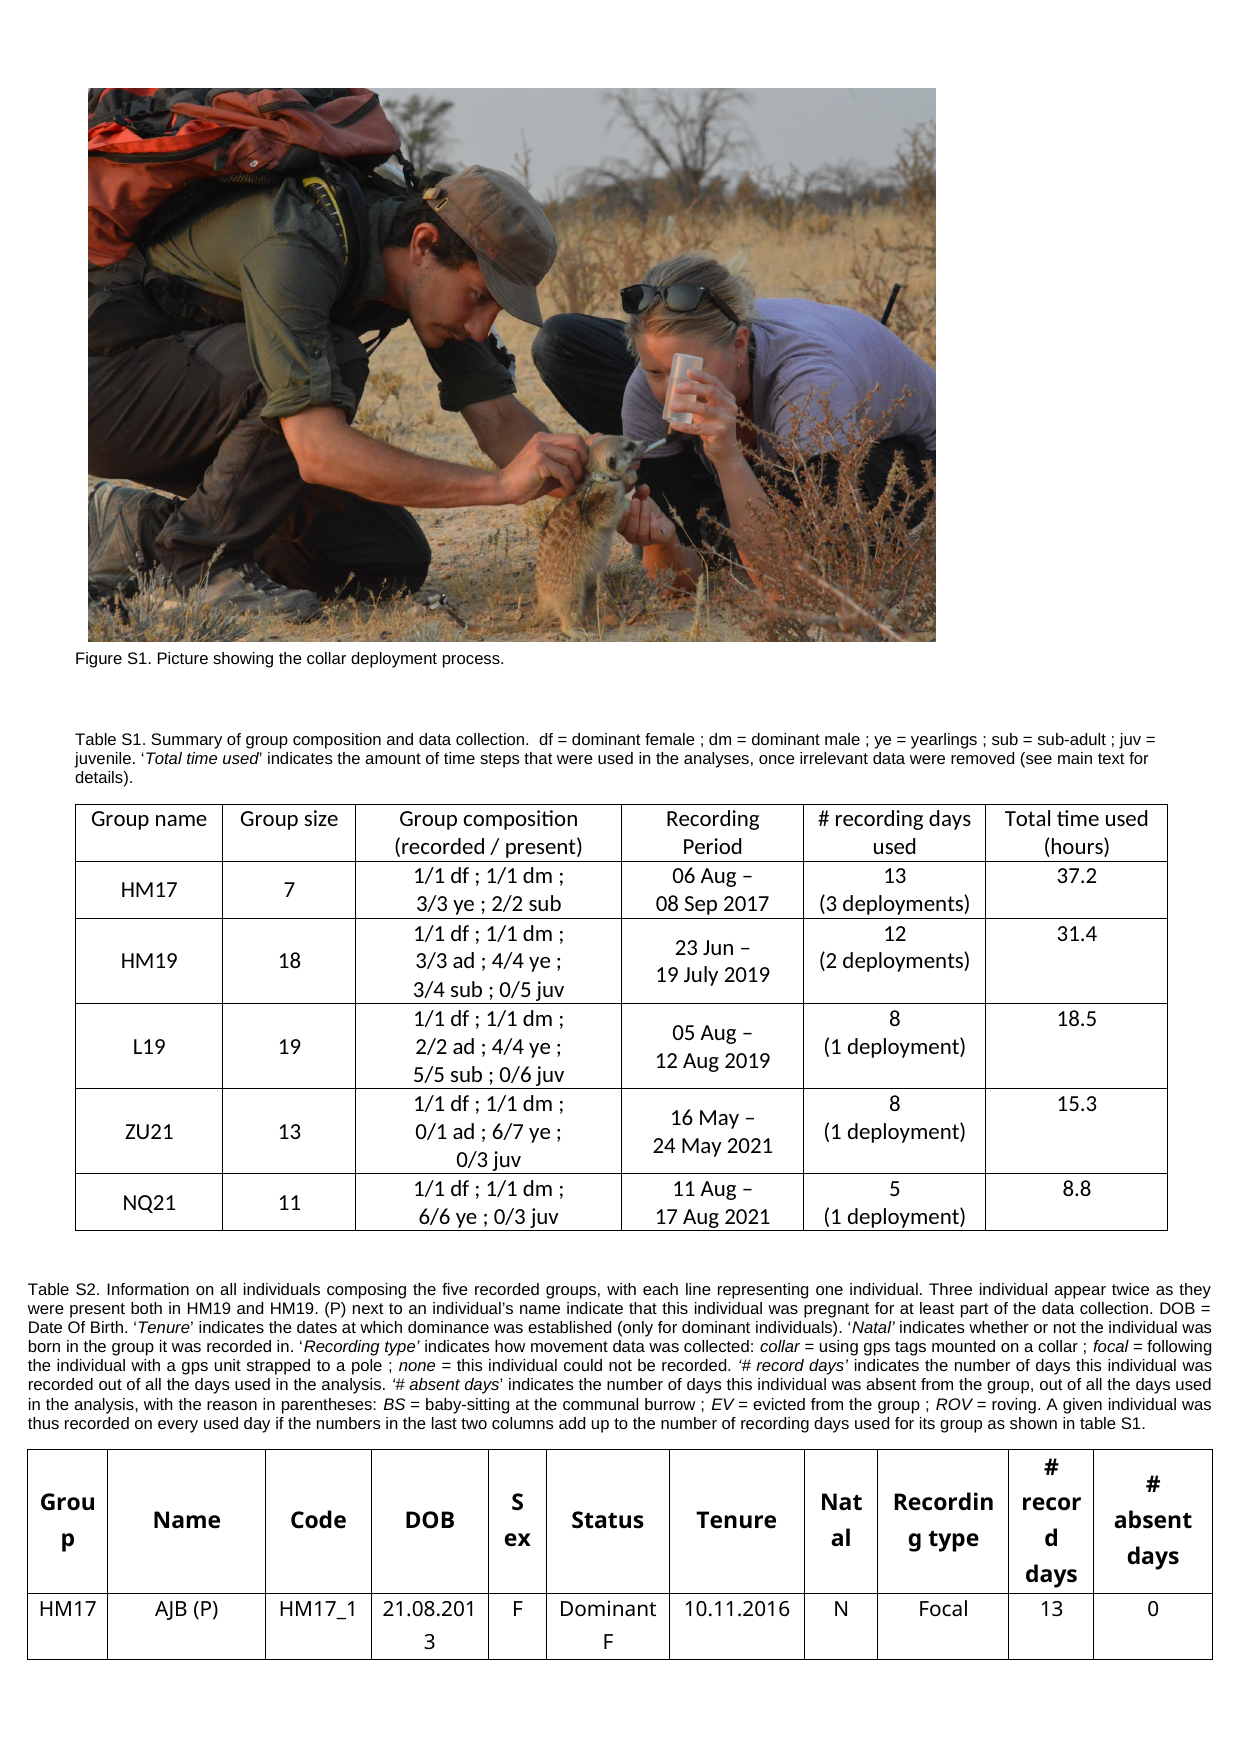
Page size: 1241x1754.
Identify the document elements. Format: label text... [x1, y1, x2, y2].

table_cell 7 [223, 862, 355, 918]
table_cell 1/1 df ; 1/1 dm ; 3/3 ye ; 2/2 sub [356, 862, 621, 918]
table_cell 37.2 [986, 862, 1167, 918]
table_header Code [266, 1450, 371, 1593]
text Table S2. Information on all individuals composing the five recorded groups, with each line representing one individual. Three individual appear twice as they were present both in HM19 and HM19. (P) next to an individual’s name indicate that this individual was pregnant for at least part of the data collection. DOB = Date Of Birth. ‘Tenure’ indicates the dates at which dominance was established (only for dominant individuals). ‘Natal’ indicates whether or not the individual was born in the group it was recorded in. ‘Recording type’ indicates how movement data was collected: collar = using gps tags mounted on a collar ; focal = following the individual with a gps unit strapped to a pole ; none = this individual could not be recorded. ‘# record days’ indicates the number of days this individual was recorded out of all the days used in the analysis. ‘# absent days’ indicates the number of days this individual was absent from the group, out of all the days used in the analysis, with the reason in parentheses: BS = baby-sitting at the communal burrow ; EV = evicted from the group ; ROV = roving. A given individual was thus recorded on every used day if the numbers in the last two columns add up to the number of recording days used for its group as shown in table S1. [28, 1279, 1212, 1433]
table_cell 1/1 df ; 1/1 dm ; 6/6 ye ; 0/3 juv [356, 1174, 621, 1230]
table_cell 13 [1009, 1594, 1093, 1659]
table_cell 11 Aug – 17 Aug 2021 [622, 1174, 803, 1230]
picture [88, 88, 936, 642]
table_cell ZU21 [76, 1089, 222, 1173]
table_cell 10.11.2016 [670, 1594, 804, 1659]
table_cell 13 [223, 1089, 355, 1173]
table_cell L19 [76, 1004, 222, 1088]
table_cell HM19 [76, 919, 222, 1003]
table_header Group [28, 1450, 107, 1593]
text Table S1. Summary of group composition and data collection. df = dominant female ; dm = dominant male ; ye = yearlings ; sub = sub-adult ; juv = juvenile. ‘Total time used’ indicates the amount of time steps that were used in the analyses, once irrelevant data were removed (see main text for details). [75, 729, 1165, 787]
table_cell 1/1 df ; 1/1 dm ; 0/1 ad ; 6/7 ye ; 0/3 juv [356, 1089, 621, 1173]
table_cell 1/1 df ; 1/1 dm ; 3/3 ad ; 4/4 ye ; 3/4 sub ; 0/5 juv [356, 919, 621, 1003]
table_cell N [805, 1594, 877, 1659]
table_cell HM17_1 [266, 1594, 371, 1659]
table_cell Focal [878, 1594, 1008, 1659]
table_header DOB [372, 1450, 488, 1593]
table_cell DominantF [547, 1594, 669, 1659]
table_cell 8 (1 deployment) [804, 1089, 985, 1173]
table_header Status [547, 1450, 669, 1593]
table_cell 31.4 [986, 919, 1167, 1003]
table_header Group size [223, 805, 355, 861]
table_cell NQ21 [76, 1174, 222, 1230]
table_cell 18.5 [986, 1004, 1167, 1088]
table_cell AJB (P) [108, 1594, 265, 1659]
table_header Recording Period [622, 805, 803, 861]
table_cell 1/1 df ; 1/1 dm ; 2/2 ad ; 4/4 ye ; 5/5 sub ; 0/6 juv [356, 1004, 621, 1088]
table_cell 0 [1094, 1594, 1212, 1659]
table_header Total time used (hours) [986, 805, 1167, 861]
table_header # record days [1009, 1450, 1093, 1593]
table_cell 19 [223, 1004, 355, 1088]
table_cell HM17 [28, 1594, 107, 1659]
table_cell 12 (2 deployments) [804, 919, 985, 1003]
table_header Group composition (recorded / present) [356, 805, 621, 861]
table_header Name [108, 1450, 265, 1593]
table_header # recording days used [804, 805, 985, 861]
table_header Recording type [878, 1450, 1008, 1593]
table_cell 15.3 [986, 1089, 1167, 1173]
table_cell HM17 [76, 862, 222, 918]
table_cell 18 [223, 919, 355, 1003]
table_header Natal [805, 1450, 877, 1593]
table_cell 16 May – 24 May 2021 [622, 1089, 803, 1173]
table_cell 5 (1 deployment) [804, 1174, 985, 1230]
table_cell 21.08.2013 [372, 1594, 488, 1659]
table_header # absent days [1094, 1450, 1212, 1593]
table_header Group name [76, 805, 222, 861]
table_cell 05 Aug – 12 Aug 2019 [622, 1004, 803, 1088]
table_header Sex [489, 1450, 546, 1593]
table_cell 23 Jun – 19 July 2019 [622, 919, 803, 1003]
table_cell F [489, 1594, 546, 1659]
table_cell 11 [223, 1174, 355, 1230]
table_cell 8.8 [986, 1174, 1167, 1230]
table_cell 8 (1 deployment) [804, 1004, 985, 1088]
table_header Tenure [670, 1450, 804, 1593]
table_cell 13 (3 deployments) [804, 862, 985, 918]
table_cell 06 Aug – 08 Sep 2017 [622, 862, 803, 918]
